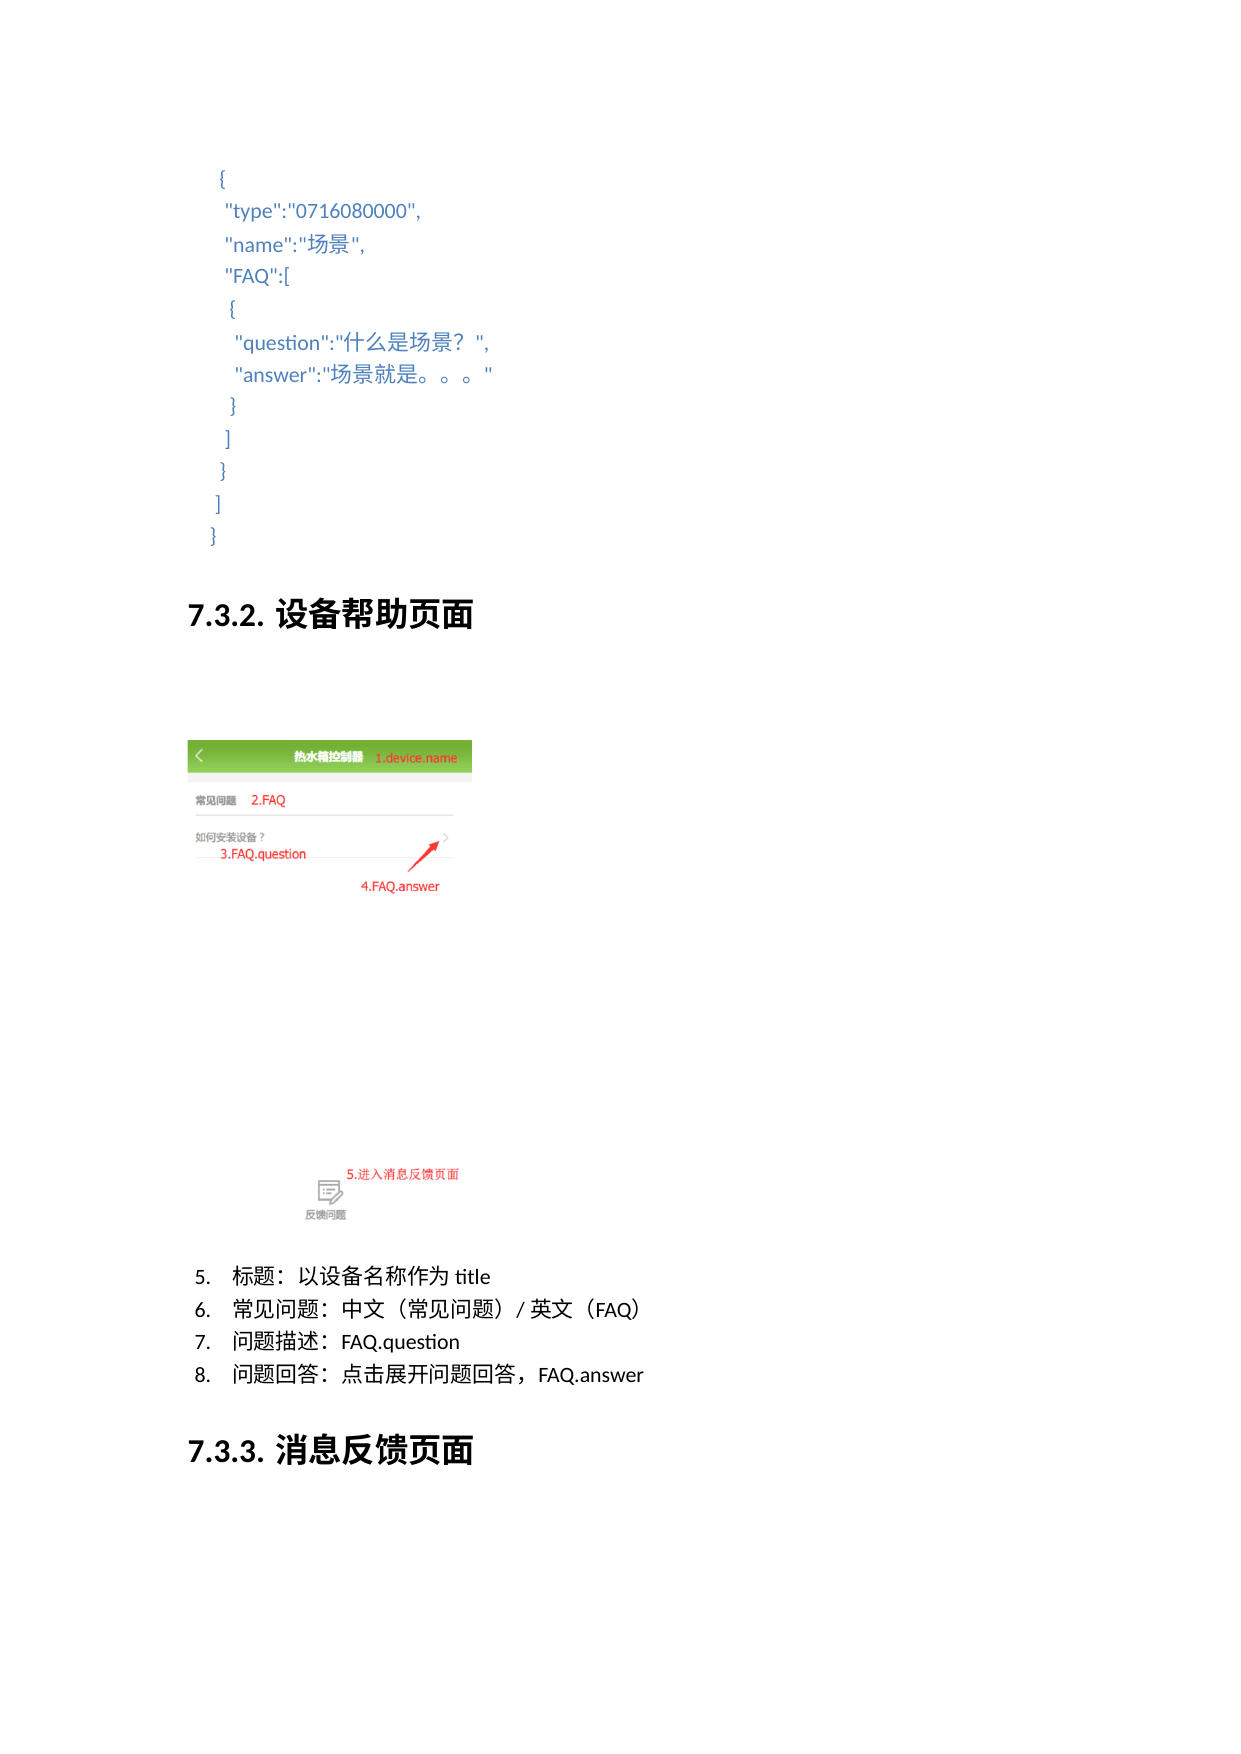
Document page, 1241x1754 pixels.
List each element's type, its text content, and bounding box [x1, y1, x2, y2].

text } [209, 389, 1053, 422]
text "type":"0716080000", [209, 194, 1053, 227]
subtitle 设备帮助页面 [187, 579, 1053, 644]
text "answer":"场景就是。。。" [209, 357, 1053, 389]
text ] [209, 487, 1053, 519]
text "FAQ":[ [209, 259, 1053, 292]
list 常见问题：中文（常见问题）/ 英文（FAQ） [194, 1291, 1053, 1324]
list 问题描述：FAQ.question [194, 1324, 1053, 1356]
text { [209, 292, 1053, 324]
subtitle 消息反馈页面 [187, 1416, 1053, 1481]
list 问题回答：点击展开问题回答，FAQ.answer [194, 1356, 1053, 1389]
text "question":"什么是场景？", [209, 324, 1053, 357]
text ] [209, 422, 1053, 454]
list 标题：以设备名称作为title [194, 1259, 1053, 1291]
text } [209, 519, 1053, 552]
text } [209, 454, 1053, 487]
text "name":"场景", [209, 227, 1053, 259]
text { [209, 162, 1053, 194]
picture [187, 740, 472, 1225]
